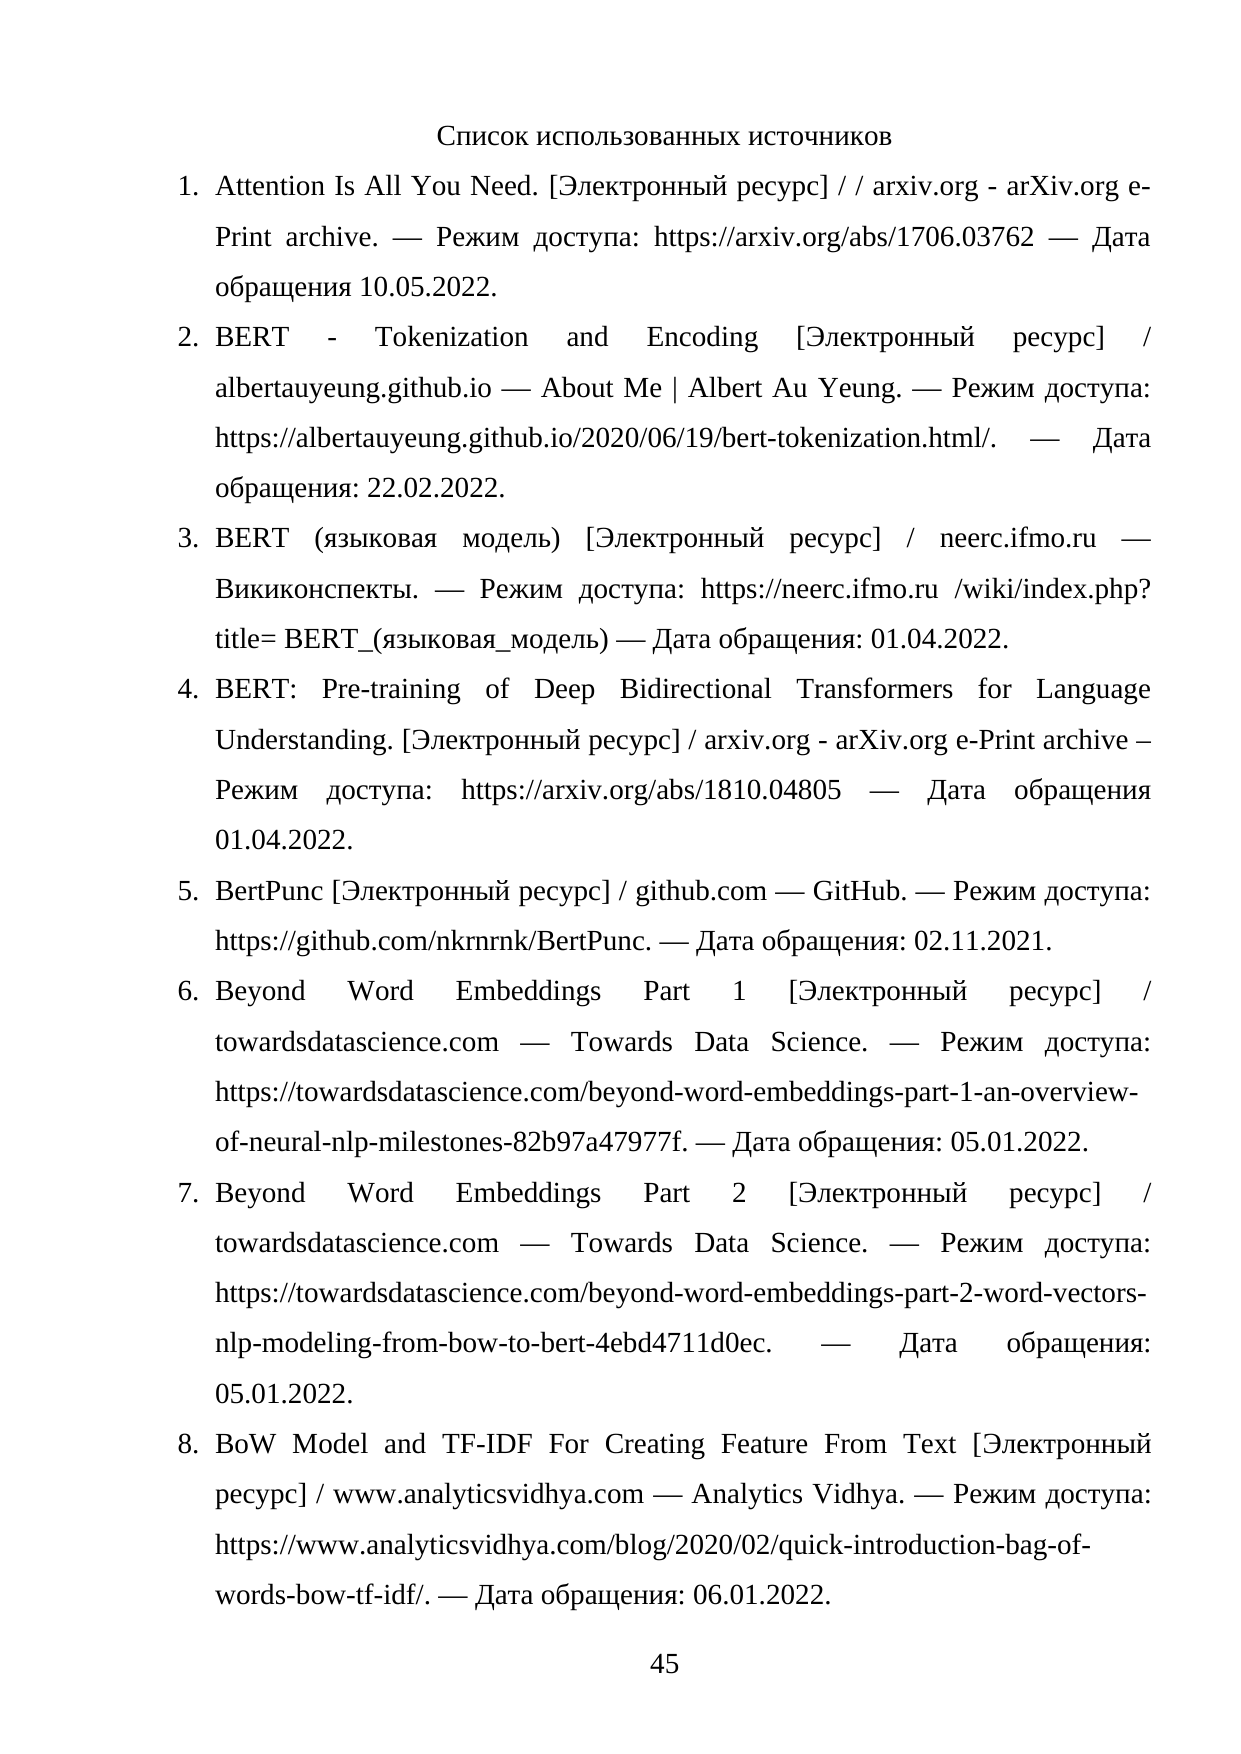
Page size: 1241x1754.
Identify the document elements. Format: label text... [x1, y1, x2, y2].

list BERT - Tokenization and Encoding [Электронный ресурс] / albertauyeung.github.io — About Me | Albert Au Yeung. — Режим доступа: https://albertauyeung.github.io/2020/06/19/bert-tokenization.html/. — Дата обращения: 22.02.2022. [177, 319, 1152, 504]
list BERT (языковая модель) [Электронный ресурс] / neerc.ifmo.ru — Викиконспекты. — Режим доступа: https://neerc.ifmo.ru /wiki/index.php?title= BERT_(языковая_модель) — Дата обращения: 01.04.2022. [177, 521, 1152, 655]
list BertPunc [Электронный ресурс] / github.com — GitHub. — Режим доступа: https://github.com/nkrnrnk/BertPunc. — Дата обращения: 02.11.2021. [177, 873, 1152, 957]
subtitle Список использованных источников [177, 118, 1152, 152]
list BoW Model and TF-IDF For Creating Feature From Text [Электронный ресурс] / www.analyticsvidhya.com — Analytics Vidhya. — Режим доступа: https://www.analyticsvidhya.com/blog/2020/02/quick-introduction-bag-of-words-bow-tf-idf/. — Дата обращения: 06.01.2022. [177, 1426, 1152, 1611]
list Beyond Word Embeddings Part 2 [Электронный ресурс] / towardsdatascience.com — Towards Data Science. — Режим доступа: https://towardsdatascience.com/beyond-word-embeddings-part-2-word-vectors-nlp-modeling-from-bow-to-bert-4ebd4711d0ec. — Дата обращения: 05.01.2022. [177, 1175, 1152, 1409]
list Attention Is All You Need. [Электронный ресурс] / / arxiv.org - arXiv.org e-Print archive. — Режим доступа: https://arxiv.org/abs/1706.03762 — Дата обращения 10.05.2022. [177, 168, 1152, 303]
list Beyond Word Embeddings Part 1 [Электронный ресурс] / towardsdatascience.com — Towards Data Science. — Режим доступа: https://towardsdatascience.com/beyond-word-embeddings-part-1-an-overview-of-neural-nlp-milestones-82b97a47977f. — Дата обращения: 05.01.2022. [177, 973, 1152, 1158]
list BERT: Pre-training of Deep Bidirectional Transformers for Language Understanding. [Электронный ресурс] / arxiv.org - arXiv.org e-Print archive – Режим доступа: https://arxiv.org/abs/1810.04805 — Дата обращения 01.04.2022. [177, 672, 1152, 856]
